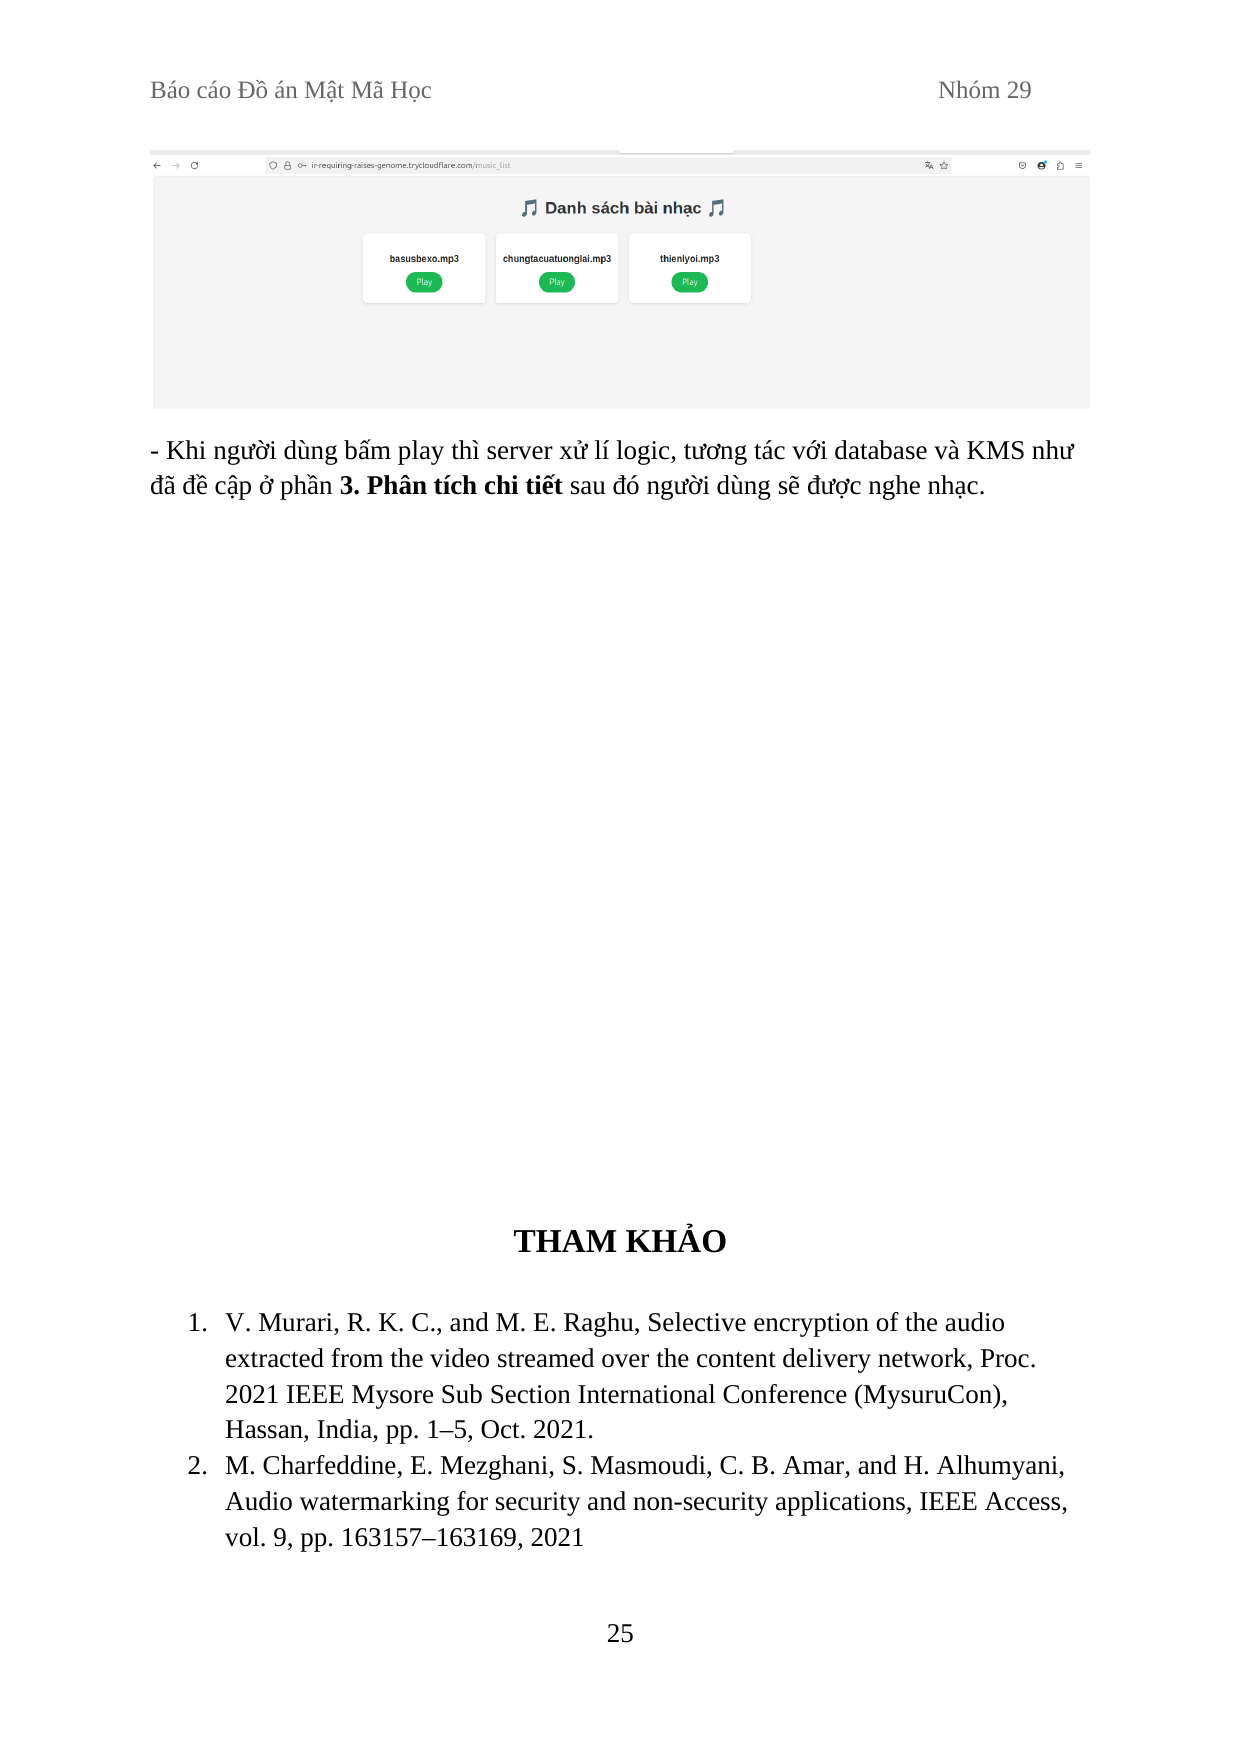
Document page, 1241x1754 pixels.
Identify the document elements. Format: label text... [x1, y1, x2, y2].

text - Khi người dùng bấm play thì server xử lí logic, tương tác với database và KMS như đã đề cập ở phần 3. Phân tích chi tiết sau đó người dùng sẽ được nghe nhạc. [150, 434, 1090, 501]
list M. Charfeddine, E. Mezghani, S. Masmoudi, C. B. Amar, and H. Alhumyani, Audio watermarking for security and non-security applications, IEEE Access, vol. 9, pp. 163157–163169, 2021 [187, 1449, 1090, 1552]
subtitle THAM KHẢO [150, 1221, 1090, 1260]
list V. Murari, R. K. C., and M. E. Raghu, Selective encryption of the audio extracted from the video streamed over the content delivery network, Proc. 2021 IEEE Mysore Sub Section International Conference (MysuruCon), Hassan, India, pp. 1–5, Oct. 2021. [187, 1306, 1090, 1445]
picture [150, 150, 1091, 409]
